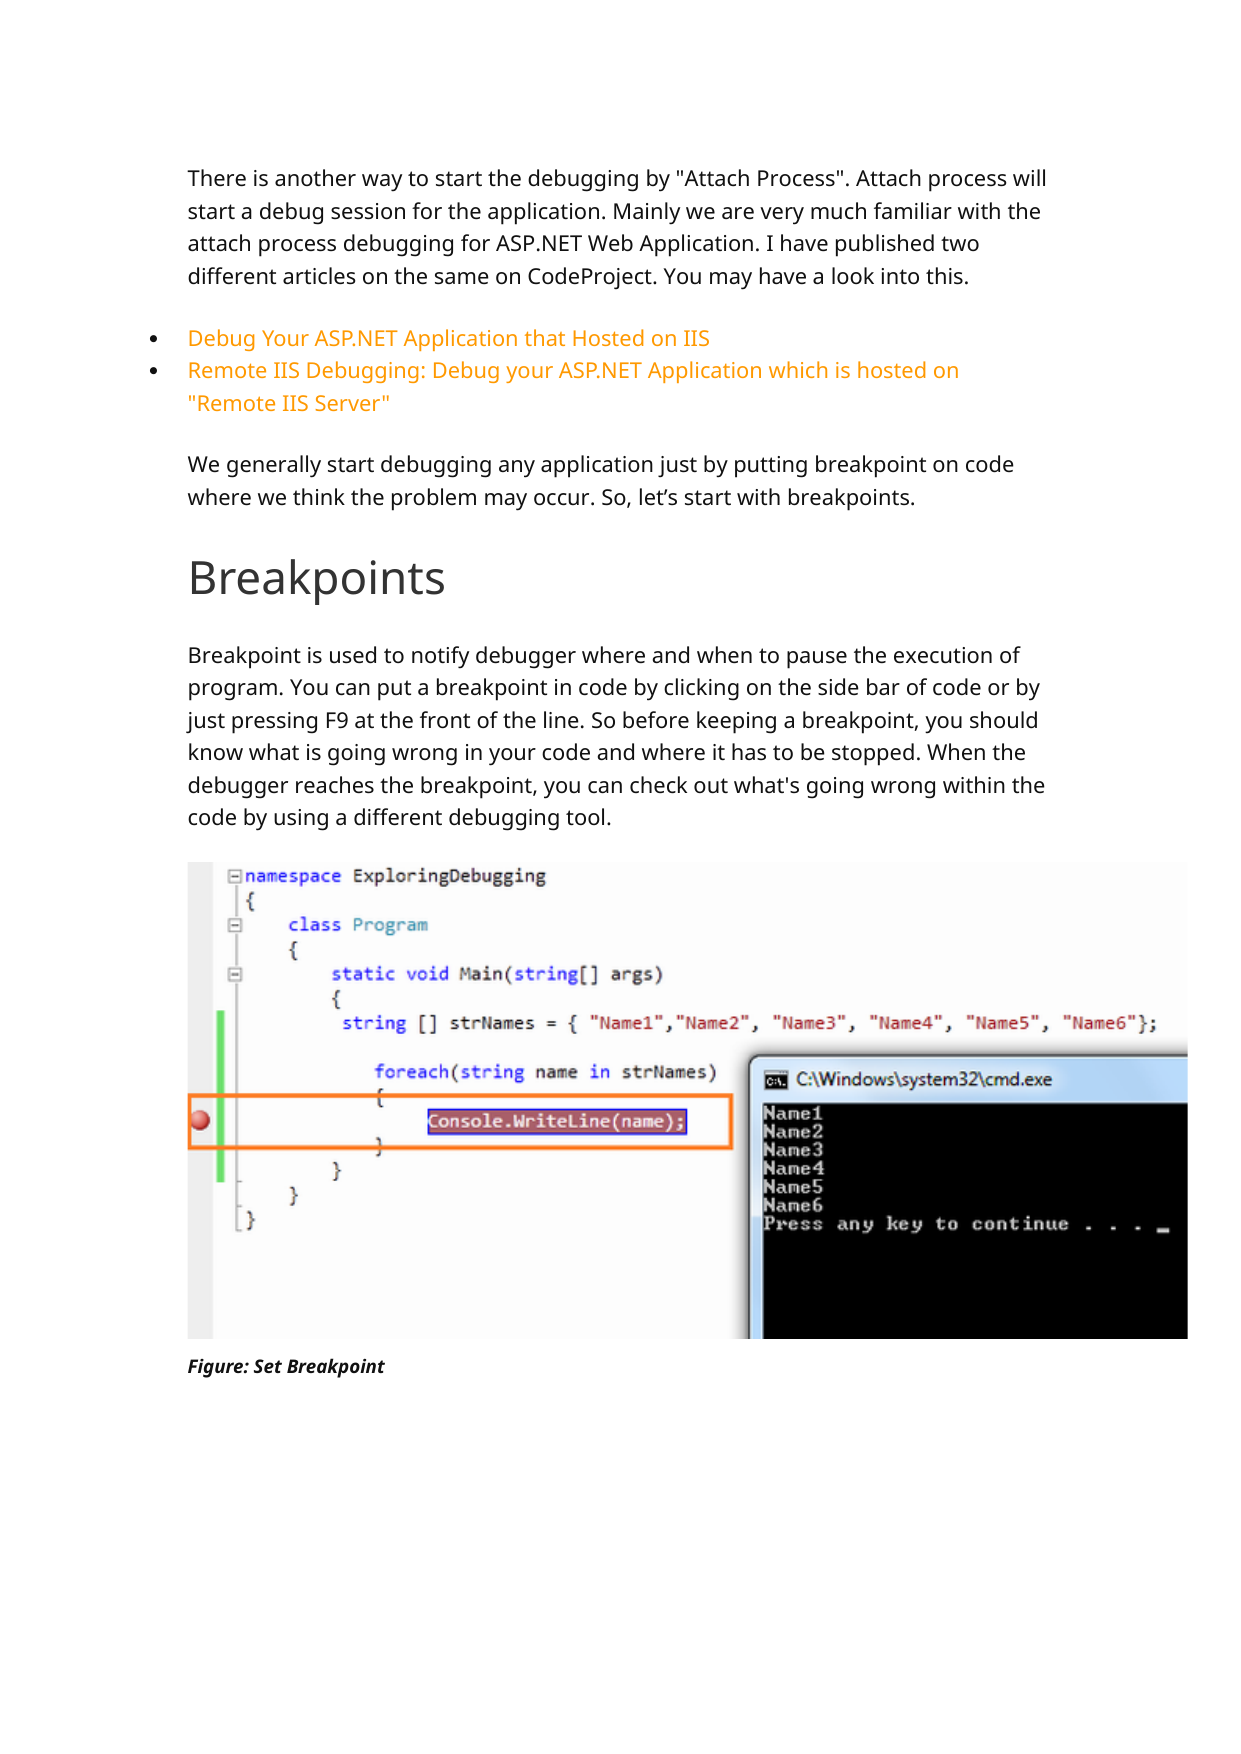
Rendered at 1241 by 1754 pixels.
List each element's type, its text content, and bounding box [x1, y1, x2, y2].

picture [187, 862, 1188, 1339]
list Remote IIS Debugging: Debug your ASP.NET Application which is hosted on "Remote IIS Server" [150, 354, 1053, 419]
text Breakpoints [187, 544, 1053, 609]
text There is another way to start the debugging by "Attach Process". Attach process will start a debug session for the application. Mainly we are very much familiar with the attach process debugging for ASP.NET Web Application. I have published two different articles on the same on CodeProject. You may have a look into this. [187, 162, 1053, 292]
text Figure: Set Breakpoint [187, 1350, 1053, 1382]
text We generally start debugging any application just by putting breakpoint on code where we think the problem may occur. So, let’s start with breakpoints. [187, 448, 1053, 513]
list Debug Your ASP.NET Application that Hosted on IIS [150, 321, 1053, 354]
text Breakpoint is used to notify debugger where and when to pause the execution of program. You can put a breakpoint in code by clicking on the side bar of code or by just pressing F9 at the front of the line. So before keeping a breakpoint, you should know what is going wrong in your code and where it has to be stopped. When the debugger reaches the breakpoint, you can check out what's going wrong within the code by using a different debugging tool. [187, 638, 1053, 833]
